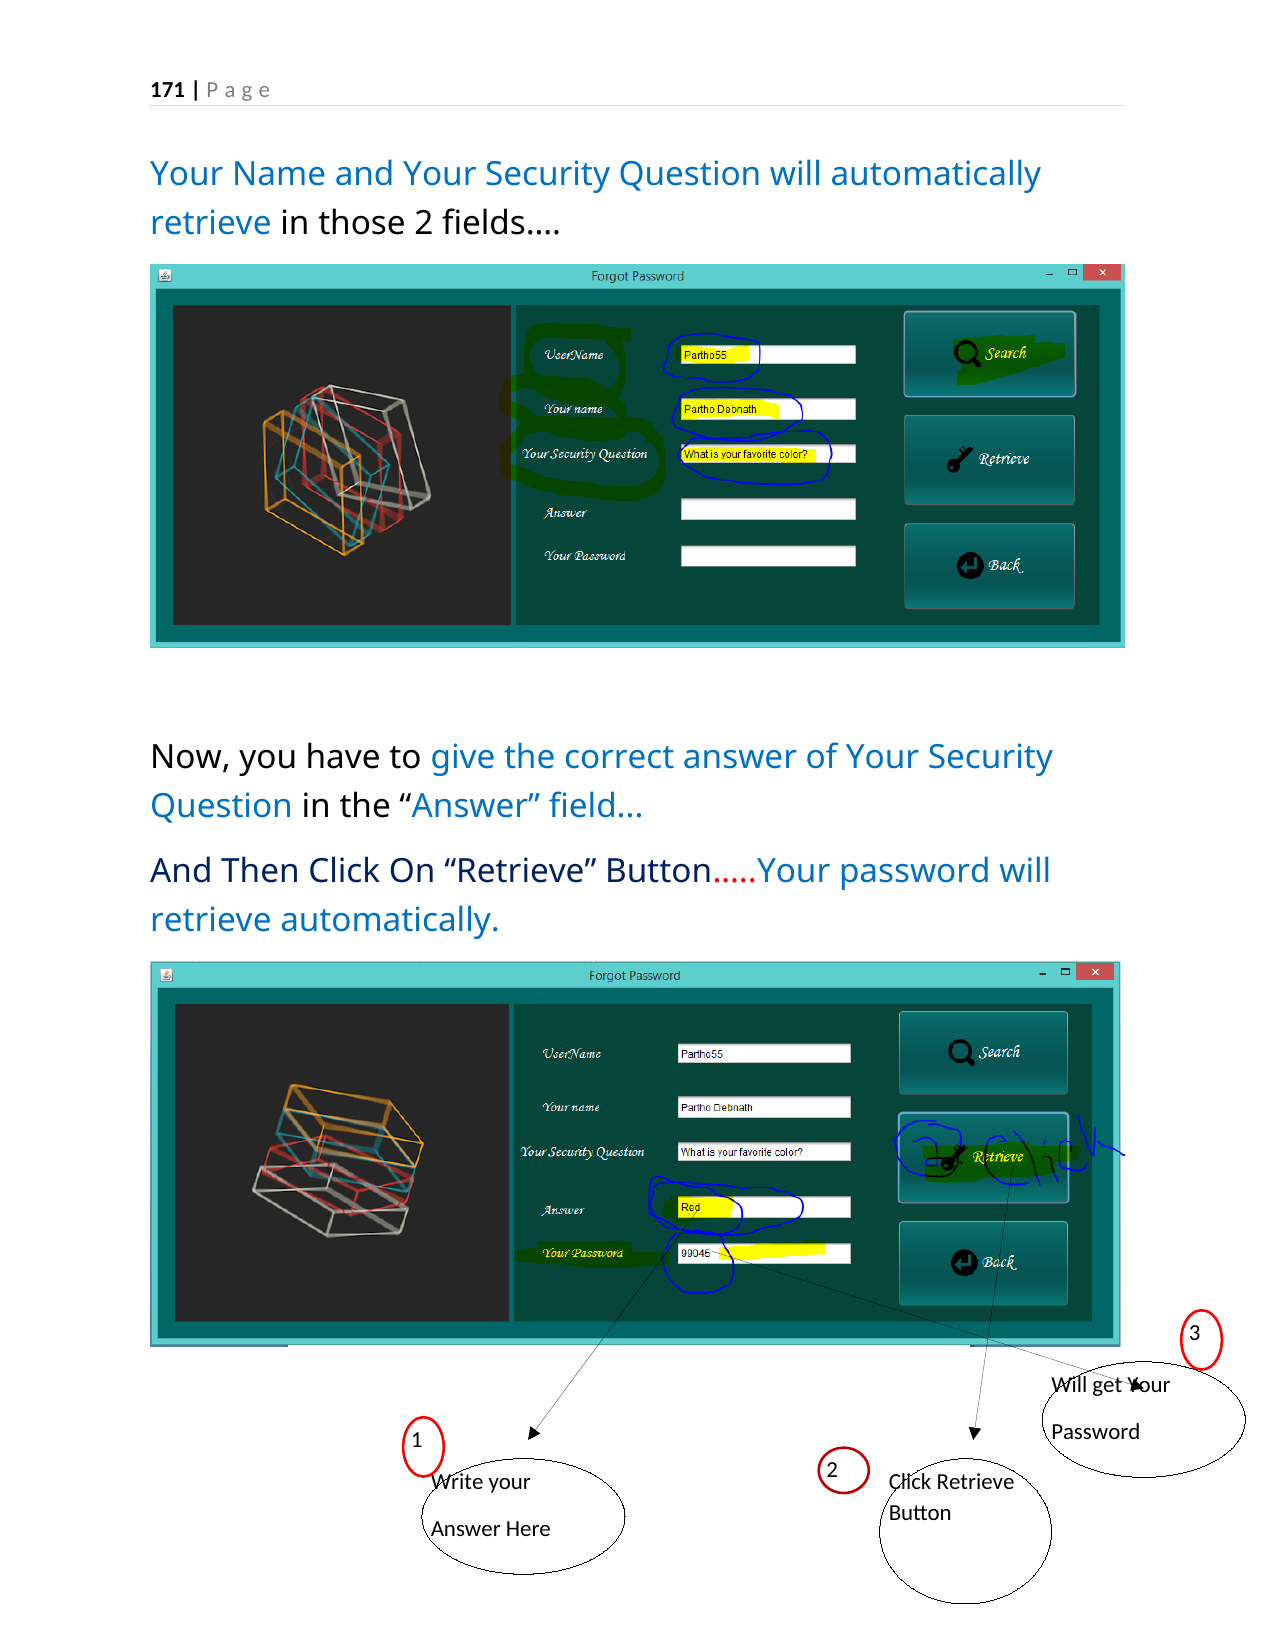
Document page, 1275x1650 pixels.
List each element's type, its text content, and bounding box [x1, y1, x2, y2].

text Now, you have to give the correct answer of Your Security Question in the “Answer” field... [150, 732, 1125, 827]
text Your Name and Your Security Question will automatically retrieve in those 2 fields…. [150, 150, 1125, 244]
picture [150, 961, 1125, 1347]
picture [987, 1340, 1009, 1347]
picture [150, 264, 1125, 648]
text And Then Click On “Retrieve” Button…..Your password will retrieve automatically. [150, 847, 1125, 941]
